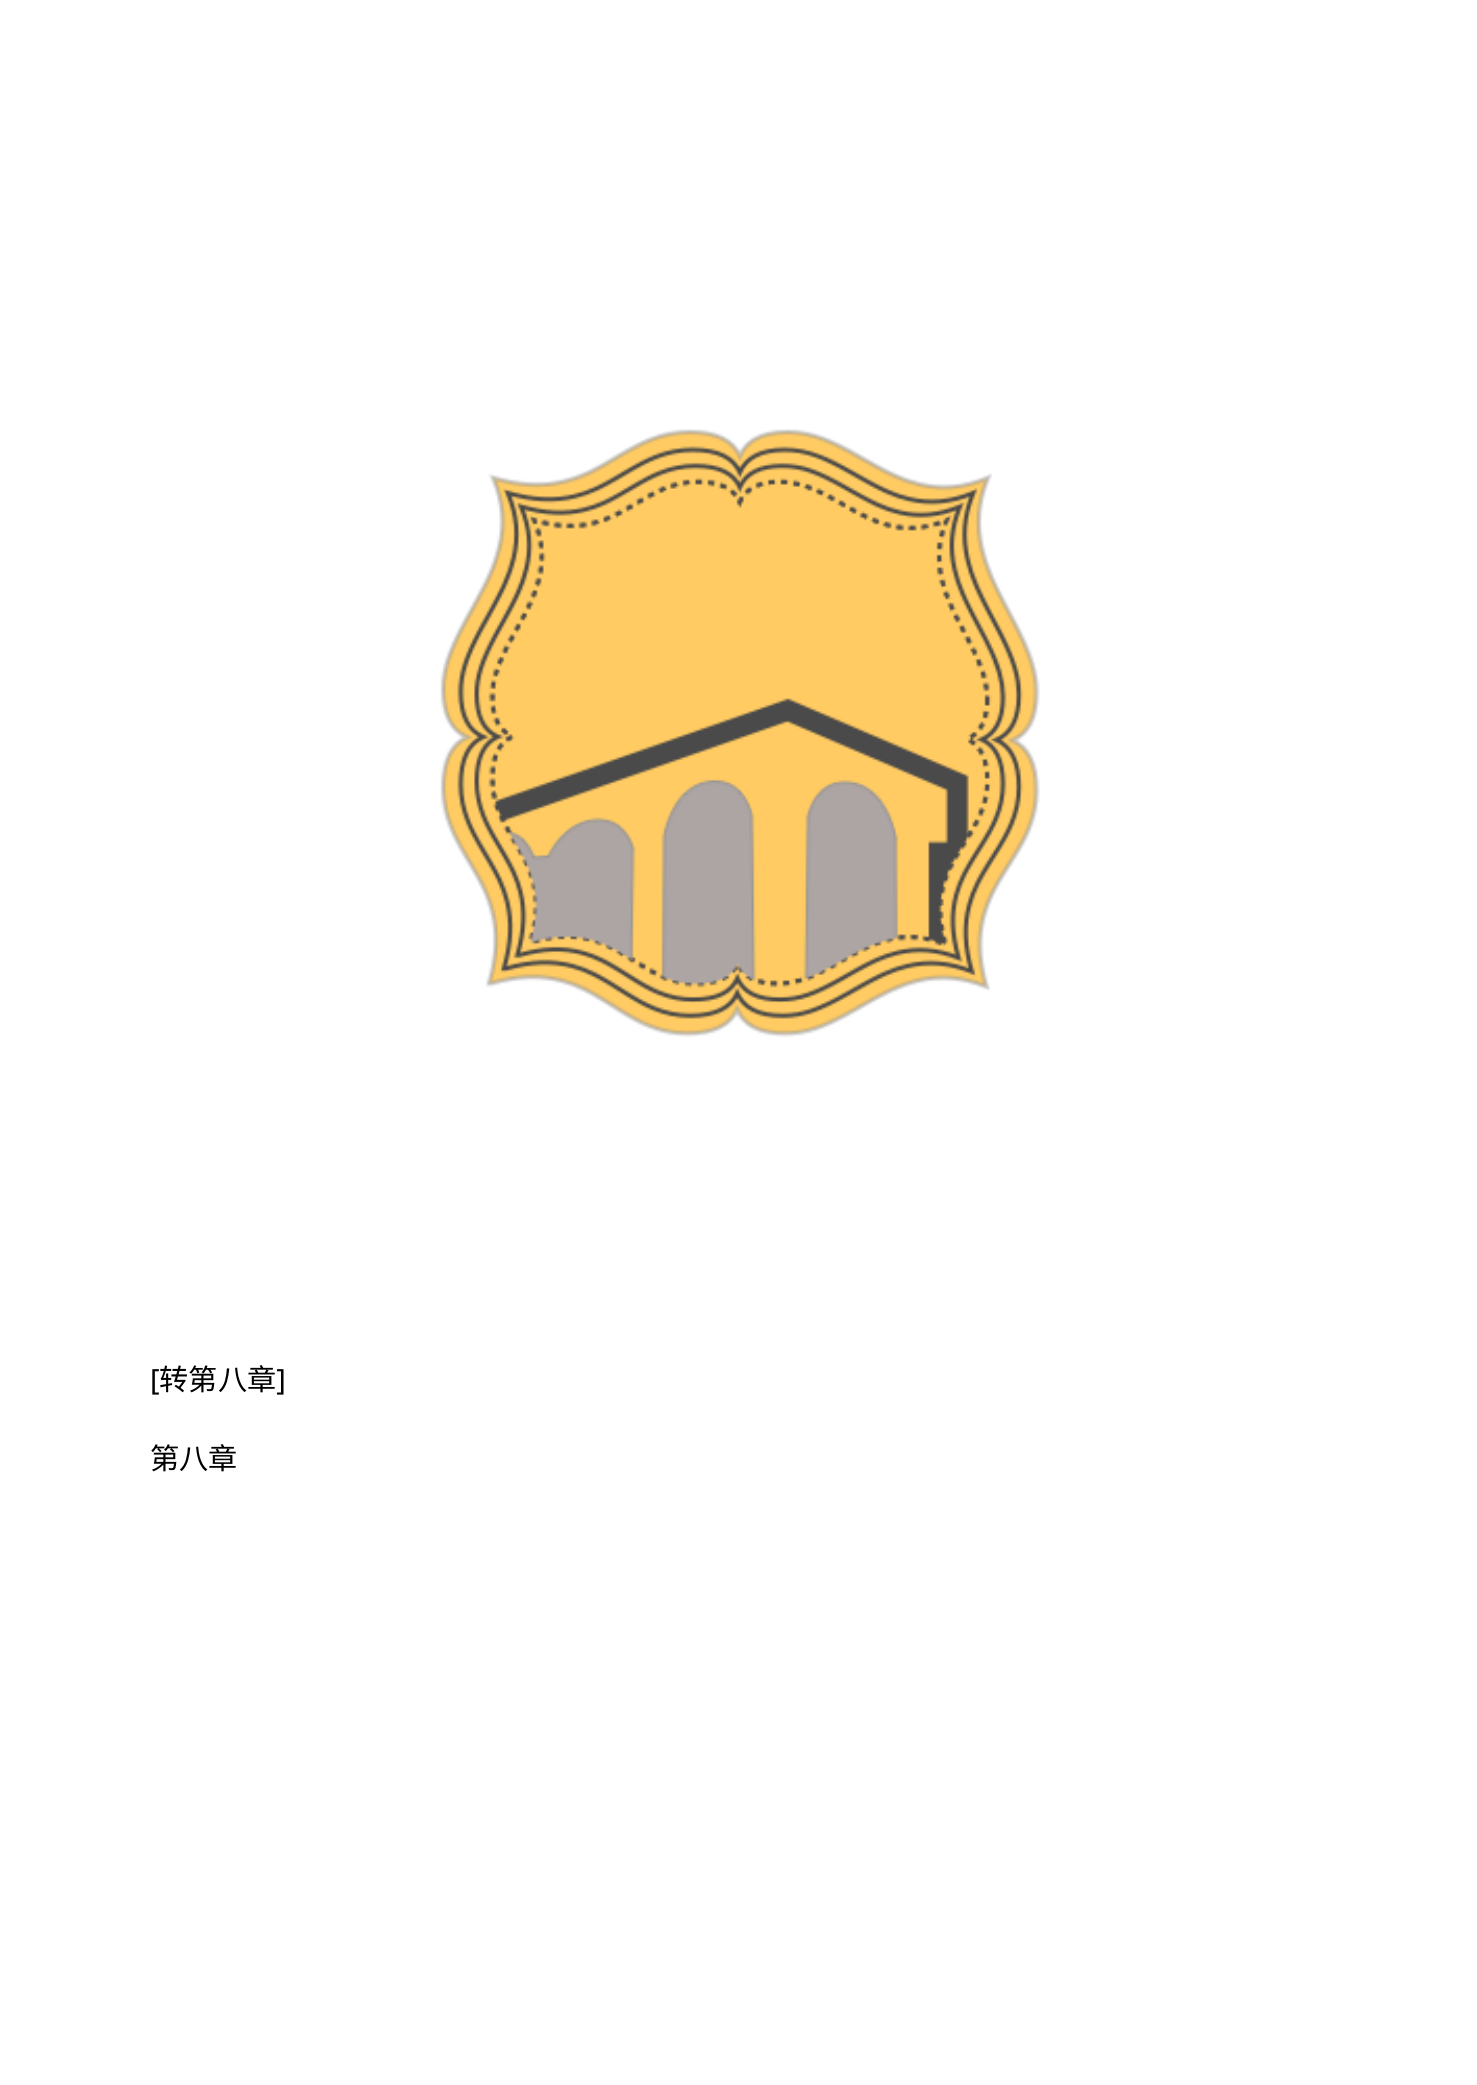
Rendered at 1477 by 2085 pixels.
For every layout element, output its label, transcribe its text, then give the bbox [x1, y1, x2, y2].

text 第八章 [150, 1438, 1326, 1478]
text [转第八章] [150, 1356, 1326, 1399]
picture [150, 150, 1317, 1317]
